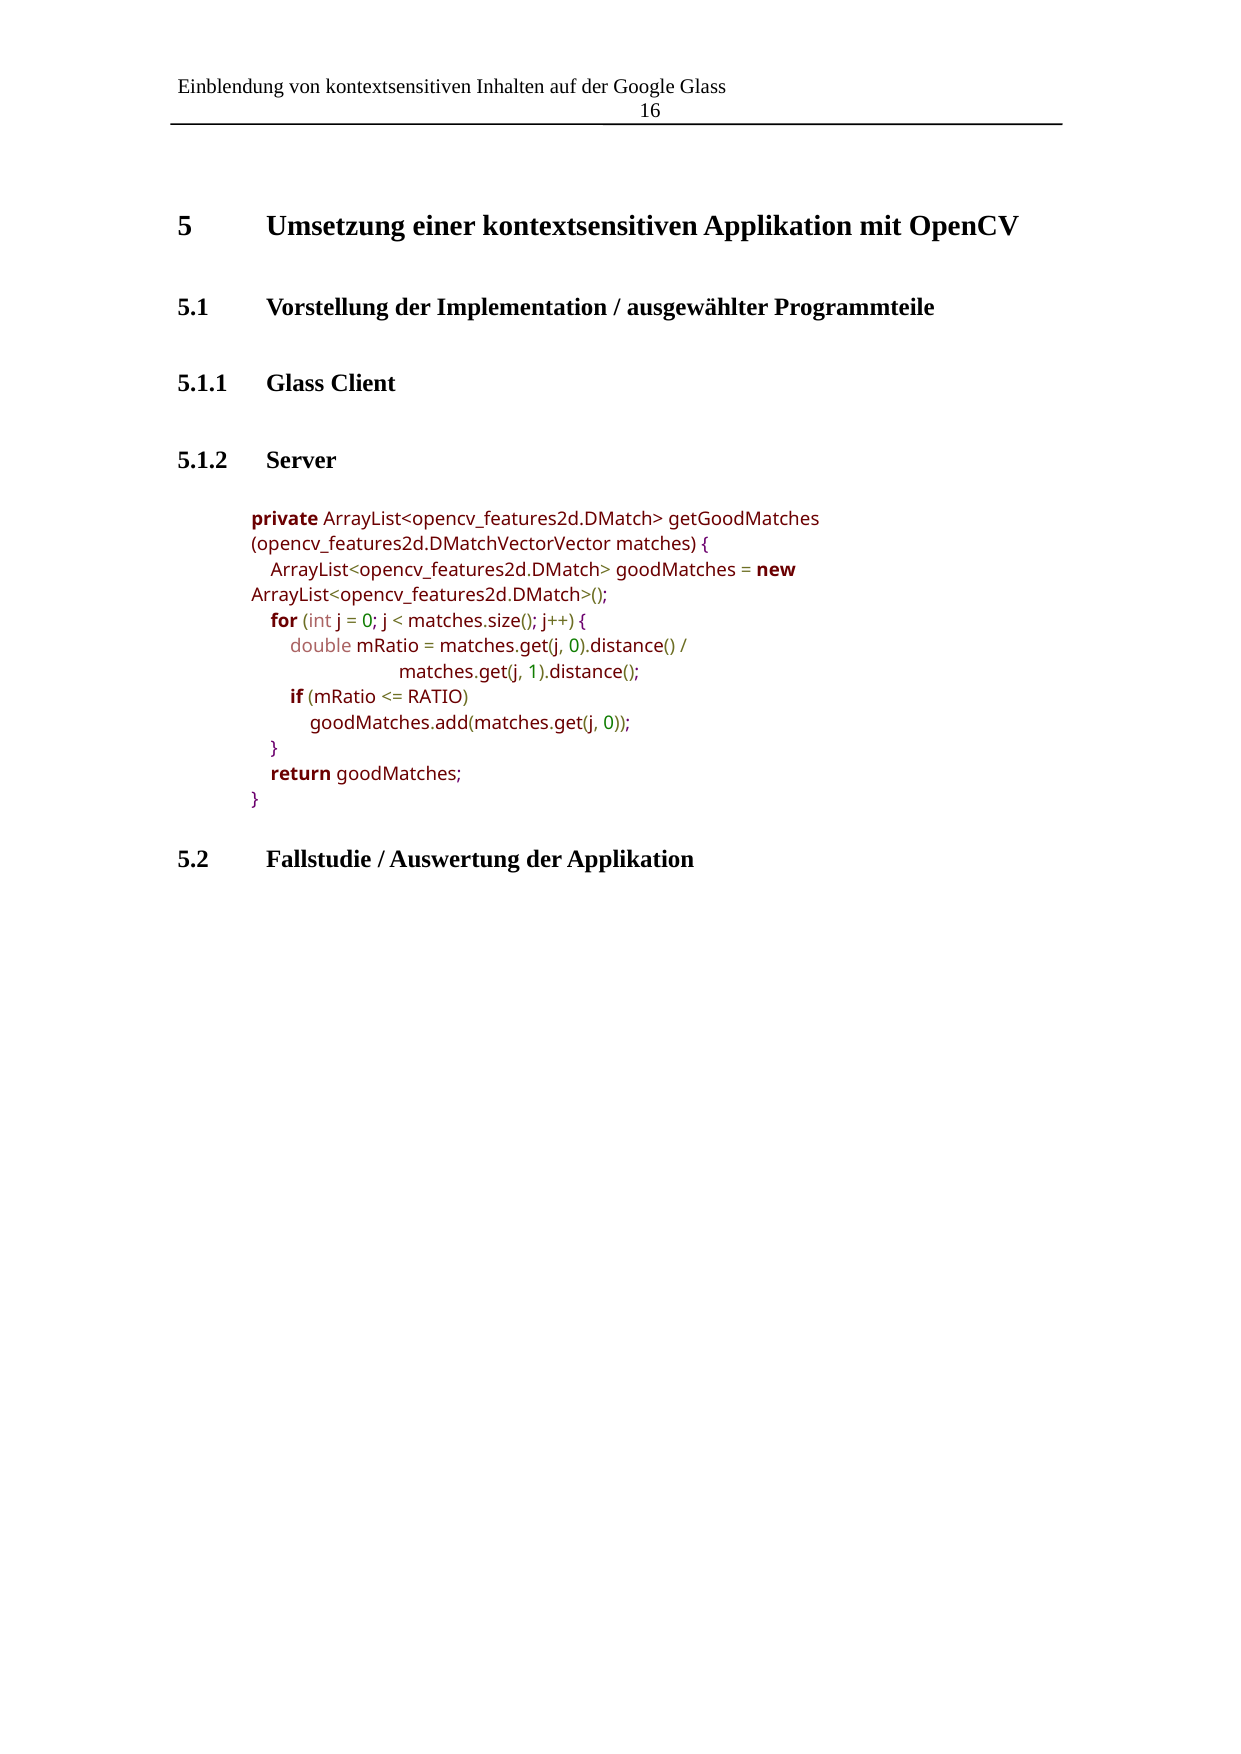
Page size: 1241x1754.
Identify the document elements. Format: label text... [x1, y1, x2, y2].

text double mRatio = matches.get(j, 0).distance() / [251, 632, 1063, 658]
text (opencv_features2d.DMatchVectorVector matches) { [251, 530, 1063, 556]
subtitle Server [177, 445, 1063, 474]
subtitle Vorstellung der Implementation / ausgewählter Programmteile [177, 292, 1063, 321]
subtitle Umsetzung einer kontextsensitiven Applikation mit OpenCV [177, 208, 1063, 242]
text private ArrayList<opencv_features2d.DMatch> getGoodMatches [251, 505, 1063, 530]
text for (int j = 0; j < matches.size(); j++) { [251, 607, 1063, 632]
text return goodMatches; [251, 760, 1063, 786]
text } [251, 734, 1063, 760]
subtitle Glass Client [177, 368, 1063, 397]
text } [251, 786, 1063, 811]
text matches.get(j, 1).distance(); [251, 658, 1063, 683]
text ArrayList<opencv_features2d.DMatch> goodMatches = new ArrayList<opencv_features2d.DMatch>(); [251, 556, 1063, 607]
text if (mRatio <= RATIO) [251, 683, 1063, 709]
text goodMatches.add(matches.get(j, 0)); [251, 709, 1063, 734]
subtitle Fallstudie / Auswertung der Applikation [177, 844, 1063, 873]
